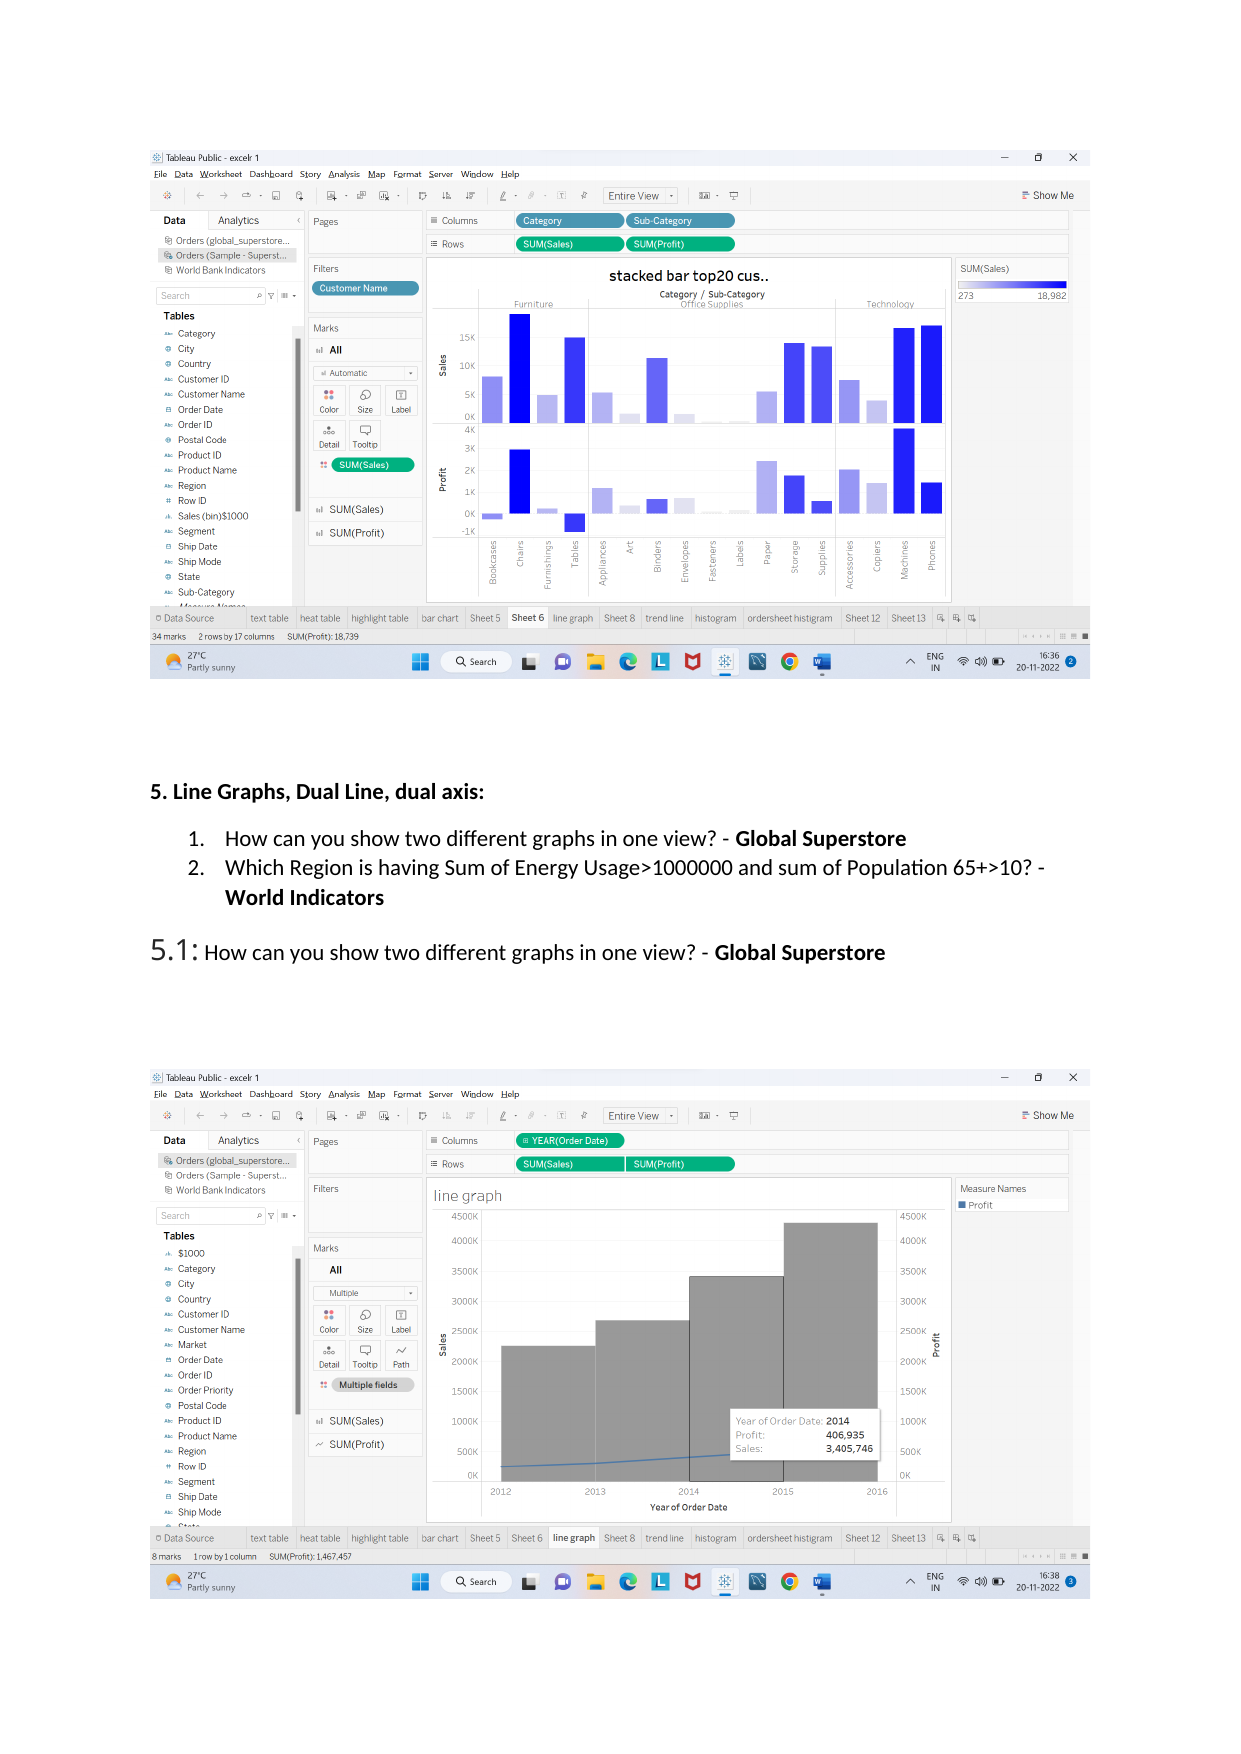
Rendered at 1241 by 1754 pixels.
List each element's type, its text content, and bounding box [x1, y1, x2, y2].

picture [150, 150, 1091, 679]
list Which Region is having Sum of Energy Usage>1000000 and sum of Population 65+>10? - World Indicators [187, 853, 1090, 911]
list How can you show two different graphs in one view? - Global Superstore [187, 824, 1090, 852]
picture [150, 1069, 1091, 1599]
text 5.1: How can you show two different graphs in one view? - Global Superstore [150, 929, 1090, 969]
text 5. Line Graphs, Dual Line, dual axis: [150, 777, 1090, 805]
